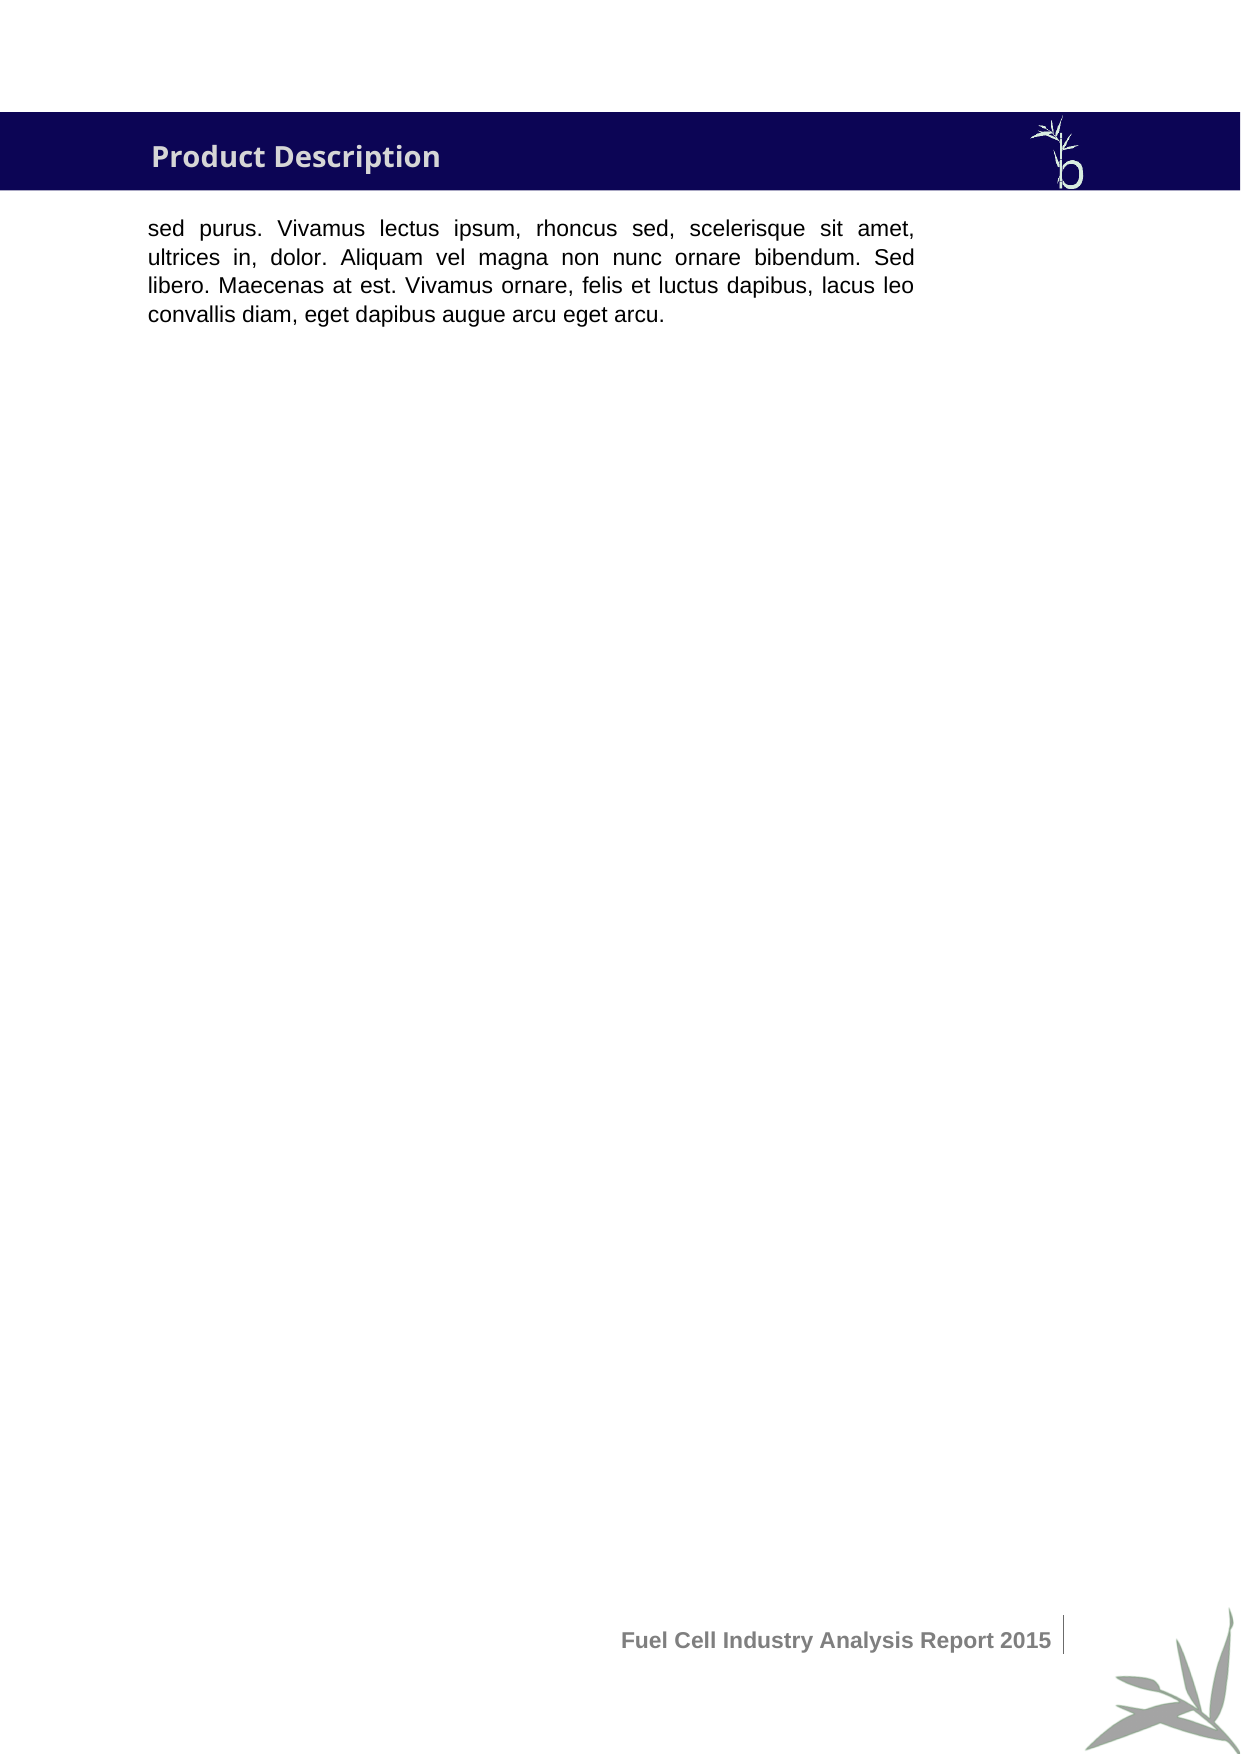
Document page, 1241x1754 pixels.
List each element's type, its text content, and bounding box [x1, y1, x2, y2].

picture [1068, 1607, 1241, 1754]
